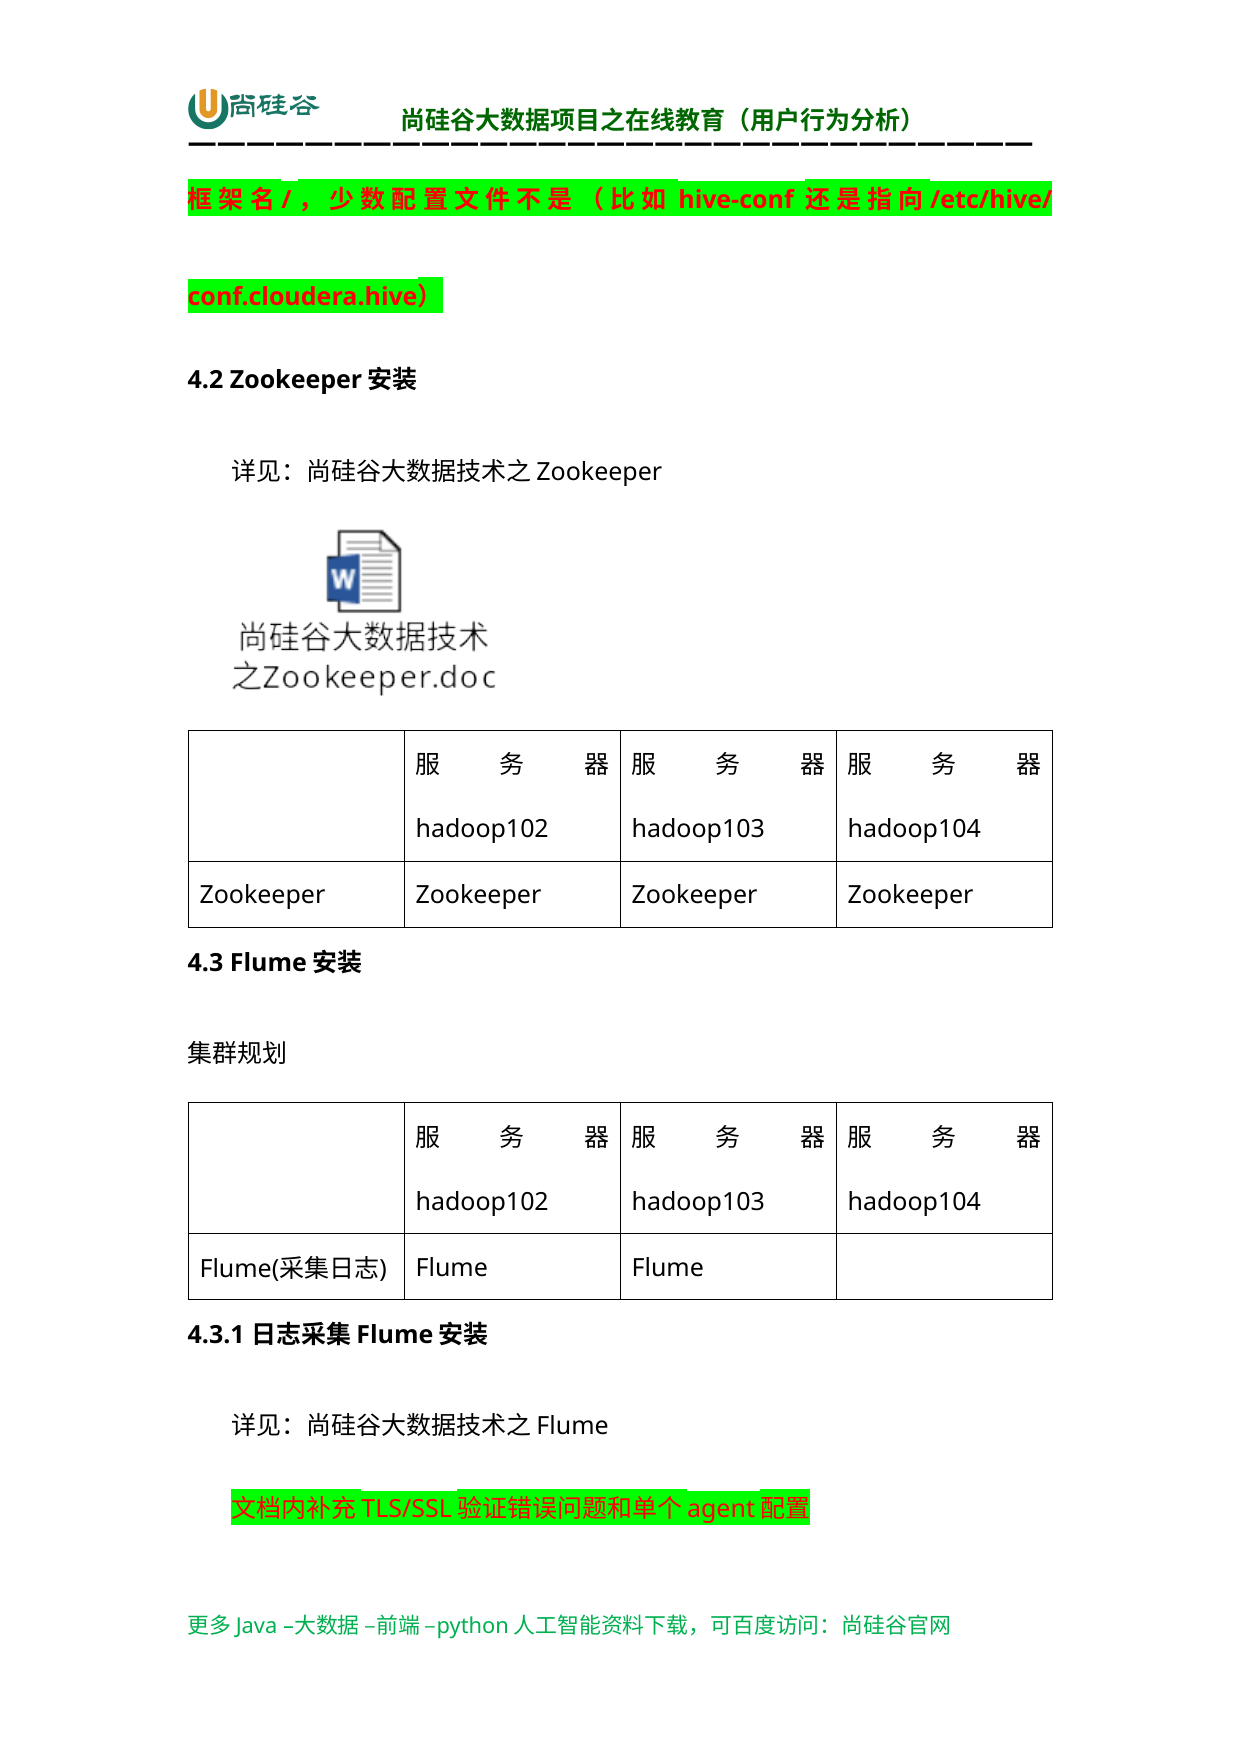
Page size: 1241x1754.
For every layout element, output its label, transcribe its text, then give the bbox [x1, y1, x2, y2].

subtitle 4.3.1 日志采集Flume安装 [187, 1300, 1053, 1365]
table_header 服务器hadoop102 [405, 1103, 620, 1233]
table_header [189, 731, 404, 861]
table_header 服务器hadoop103 [621, 1103, 836, 1233]
table_cell Zookeeper [837, 862, 1052, 927]
text 详见：尚硅谷大数据技术之Zookeeper [187, 437, 1053, 502]
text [187, 165, 1053, 327]
table_header 服务器hadoop104 [837, 731, 1052, 861]
table_header 服务器hadoop104 [837, 1103, 1052, 1233]
table_cell Flume [405, 1234, 620, 1299]
table_cell Zookeeper [189, 862, 404, 927]
table_cell Zookeeper [621, 862, 836, 927]
table_header 服务器hadoop103 [621, 731, 836, 861]
table_cell Flume(采集日志) [189, 1234, 404, 1299]
table_cell Flume [621, 1234, 836, 1299]
text 详见：尚硅谷大数据技术之Flume [187, 1391, 1053, 1456]
table_header [189, 1103, 404, 1233]
subtitle 4.3 Flume安装 [187, 928, 1053, 993]
text 文档内补充TLS/SSL验证错误问题和单个agent配置 [187, 1474, 1053, 1539]
table_header 服务器hadoop102 [405, 731, 620, 861]
subtitle 4.2 Zookeeper安装 [187, 346, 1053, 411]
text 集群规划 [187, 1019, 1053, 1084]
table_cell [837, 1234, 1052, 1299]
table_cell Zookeeper [405, 862, 620, 927]
picture [187, 88, 321, 130]
